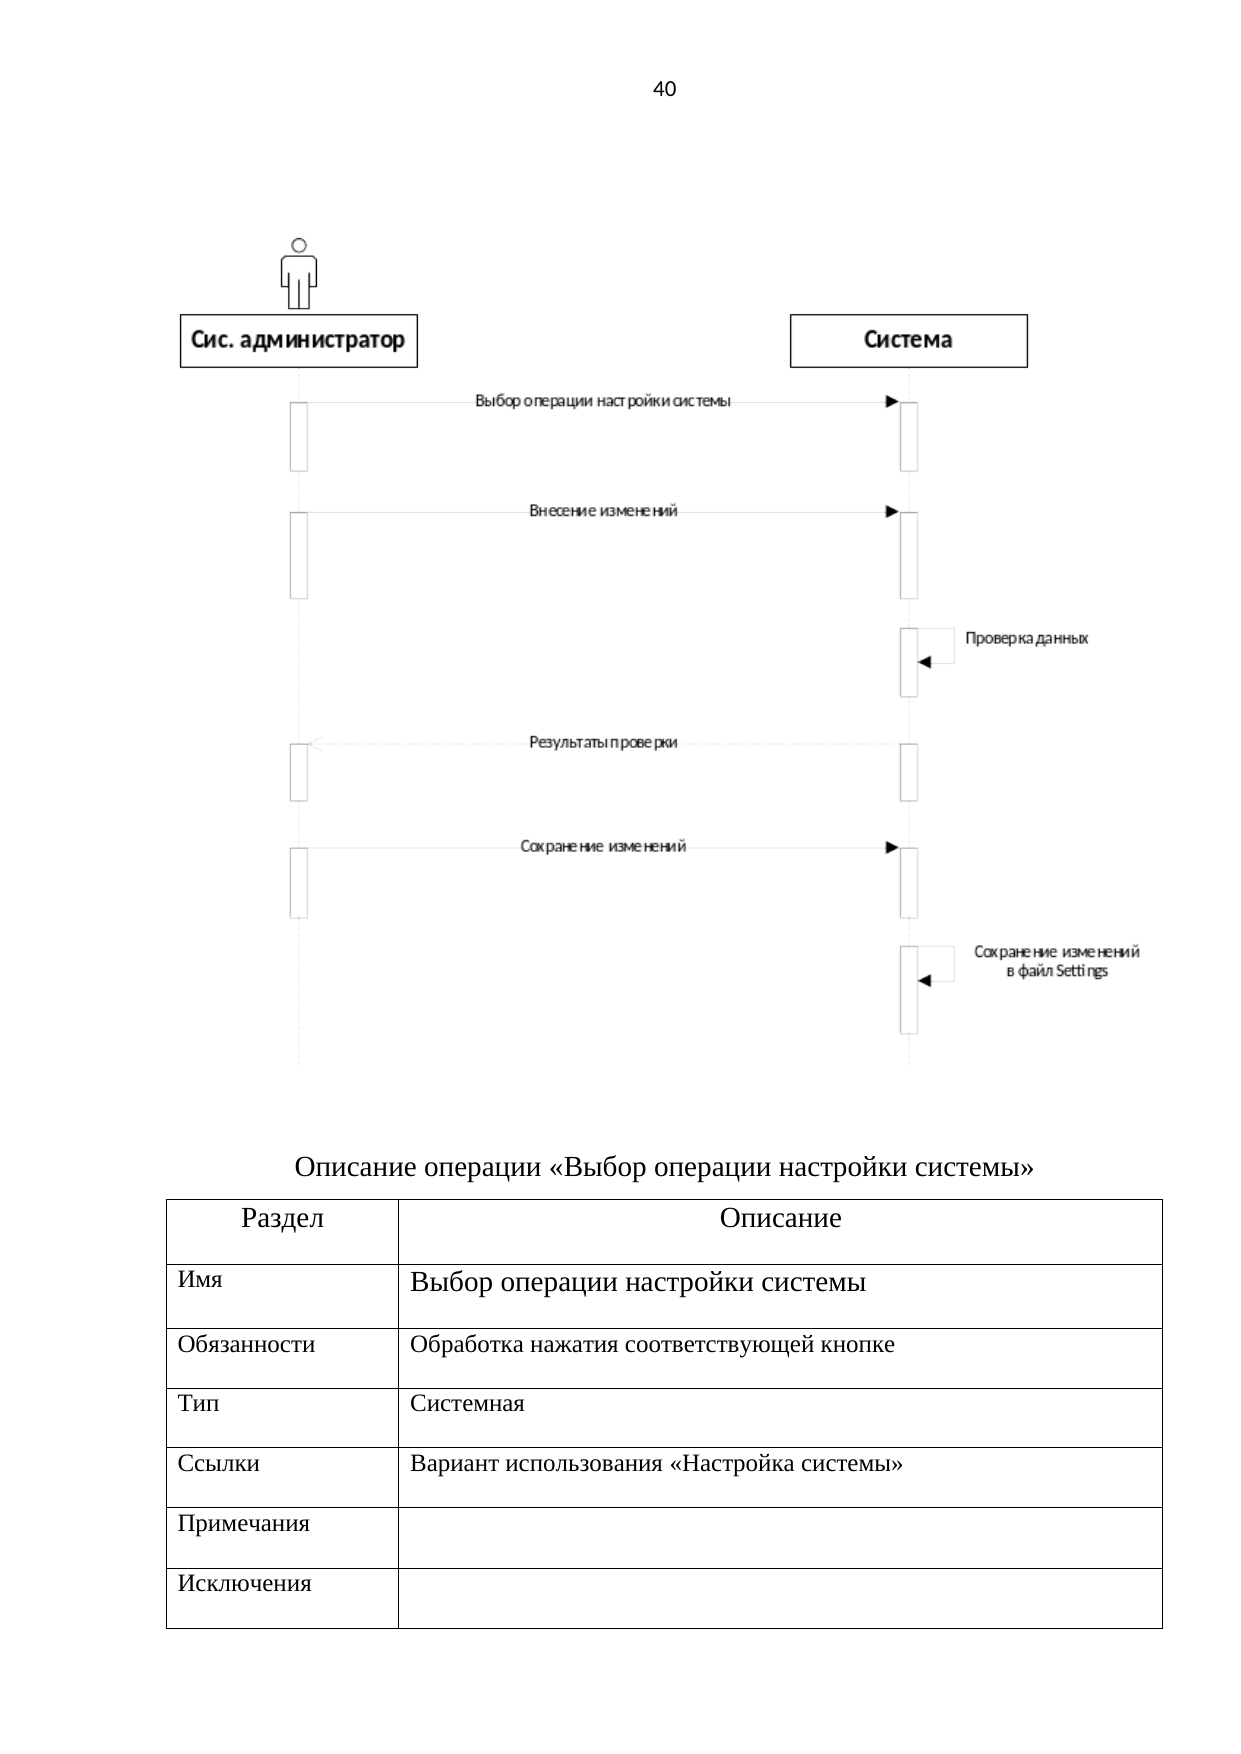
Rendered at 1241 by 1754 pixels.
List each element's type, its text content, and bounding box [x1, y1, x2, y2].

table_cell Выбор операции настройки системы [399, 1265, 1162, 1328]
table_cell Тип [167, 1389, 398, 1447]
table_cell Имя [167, 1265, 398, 1328]
table_cell Обработка нажатия соответствующей кнопке [399, 1329, 1162, 1387]
table_cell Вариант использования «Настройка системы» [399, 1448, 1162, 1507]
table_cell Исключения [167, 1569, 398, 1628]
text Описание операции «Выбор операции настройки системы» [177, 1149, 1152, 1182]
table_cell Обязанности [167, 1329, 398, 1387]
table_cell Системная [399, 1389, 1162, 1447]
table_cell [399, 1569, 1162, 1628]
table_cell Ссылки [167, 1448, 398, 1507]
table_header Раздел [167, 1200, 398, 1263]
table_cell Примечания [167, 1508, 398, 1567]
table_header Описание [399, 1200, 1162, 1263]
table_cell [399, 1508, 1162, 1567]
